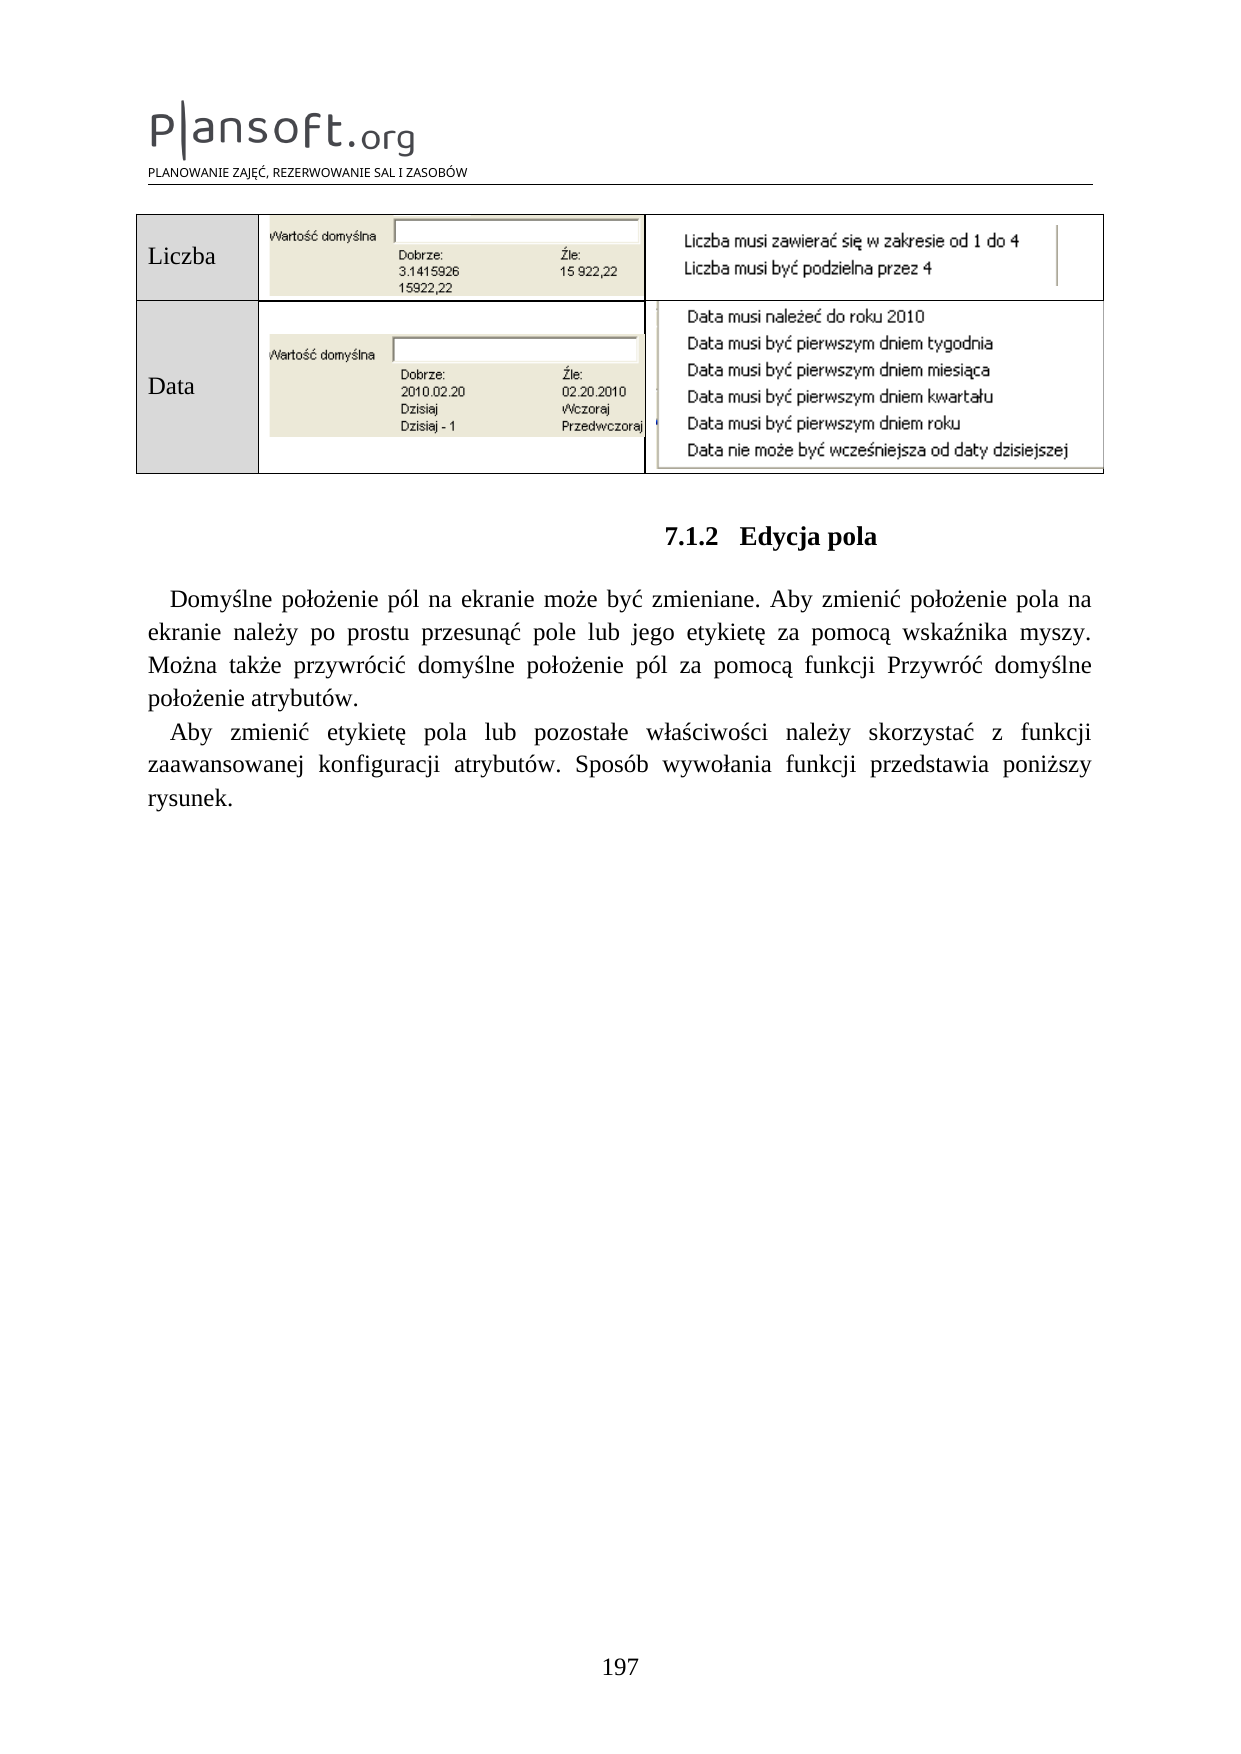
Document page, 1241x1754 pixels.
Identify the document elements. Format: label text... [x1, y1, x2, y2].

picture [269, 215, 644, 296]
table_cell [259, 215, 644, 300]
table_cell Data [137, 301, 258, 473]
text Domyślne położenie pól na ekranie może być zmieniane. Aby zmienić położenie pola na ekranie należy po prostu przesunąć pole lub jego etykietę za pomocą wskaźnika myszy. Można także przywrócić domyślne położenie pól za pomocą funkcji Przywróć domyślne położenie atrybutów. [148, 584, 1093, 712]
subtitle Edycja pola [664, 519, 1093, 551]
table_cell [646, 301, 1103, 473]
text Aby zmienić etykietę pola lub pozostałe właściwości należy skorzystać z funkcji zaawansowanej konfiguracji atrybutów. Sposób wywołania funkcji przedstawia poniższy rysunek. [148, 717, 1093, 811]
picture [147, 73, 418, 165]
table_cell Liczba [137, 215, 258, 300]
table_cell [259, 302, 644, 473]
table_cell [646, 215, 1103, 300]
picture [656, 225, 1058, 286]
picture [656, 301, 1104, 469]
picture [269, 334, 645, 437]
